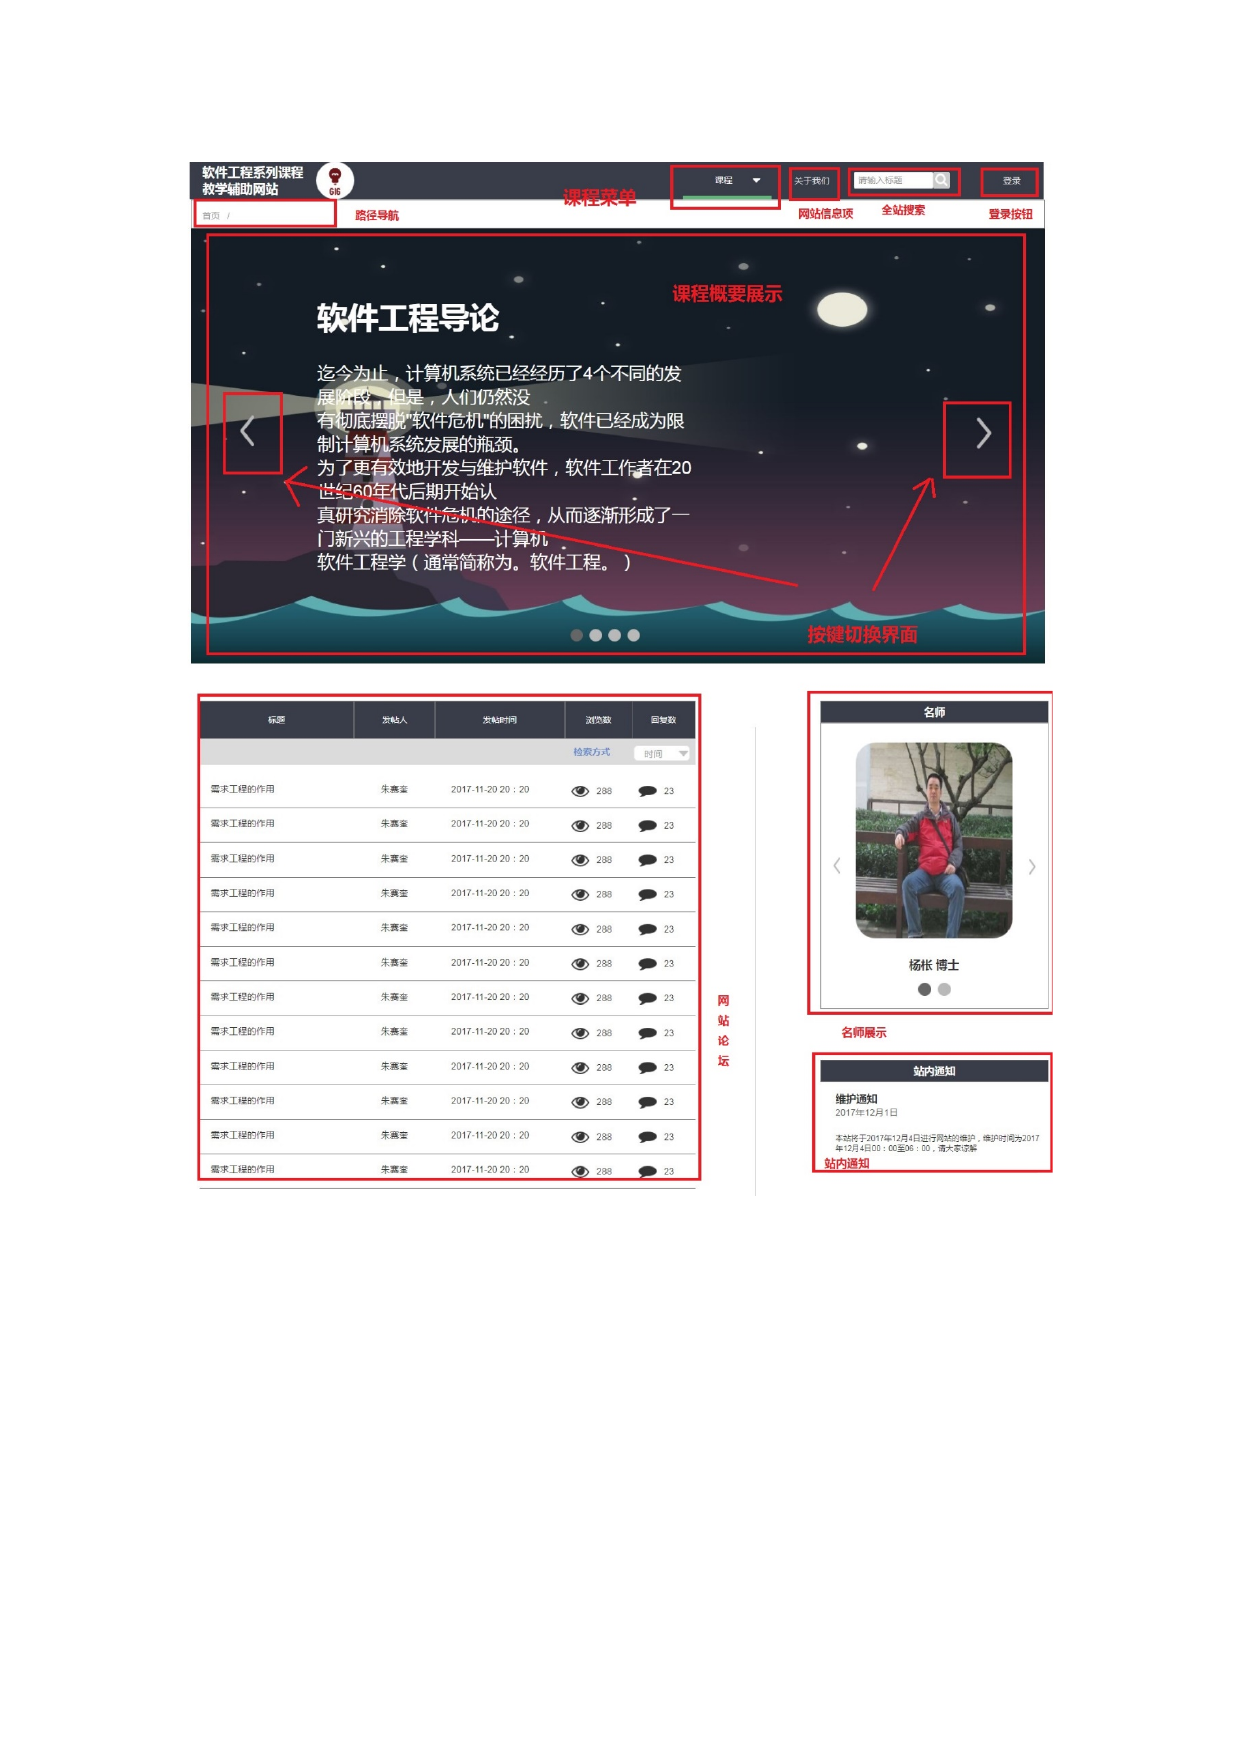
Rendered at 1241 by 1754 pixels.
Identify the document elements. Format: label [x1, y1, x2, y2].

picture [187, 682, 1053, 1196]
picture [187, 162, 1052, 670]
